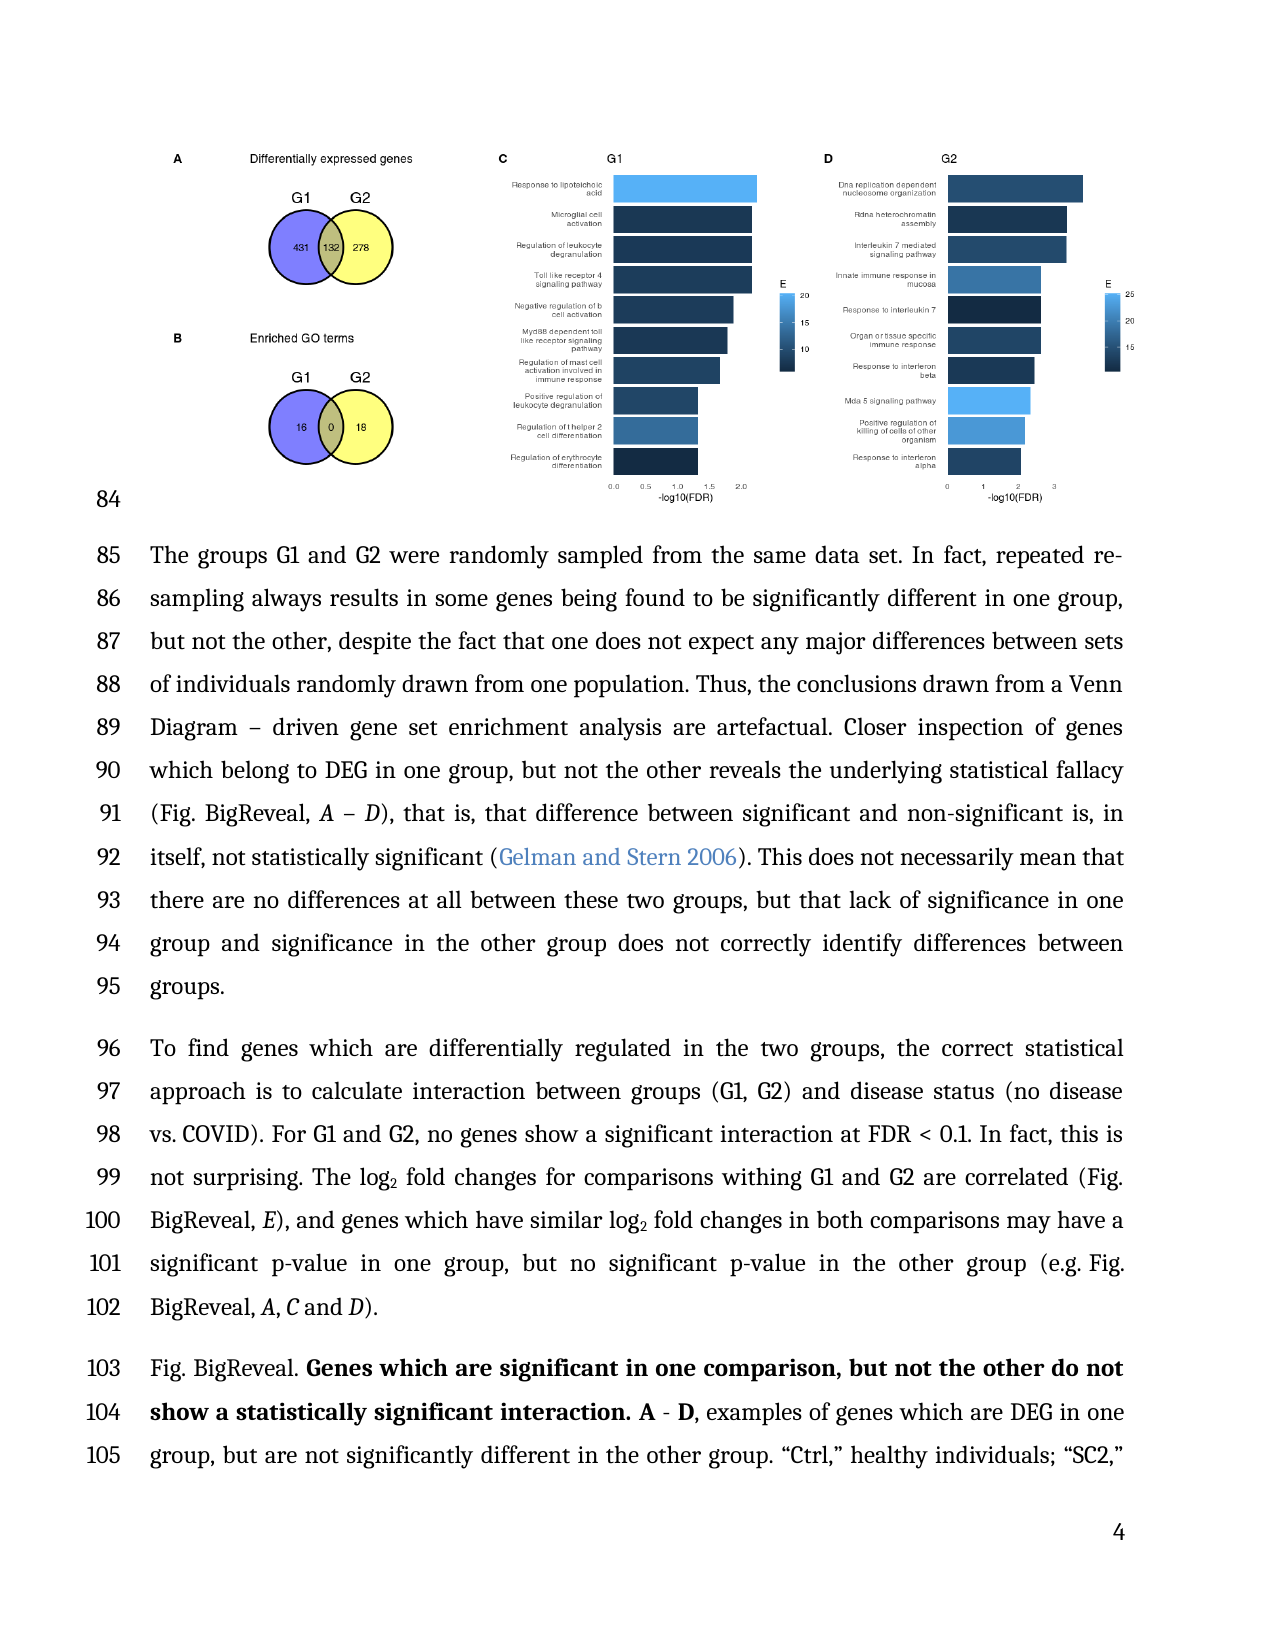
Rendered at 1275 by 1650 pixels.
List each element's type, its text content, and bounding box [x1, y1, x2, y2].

text The groups G1 and G2 were randomly sampled from the same data set. In fact, repeated re-sampling always results in some genes being found to be significantly different in one group, but not the other, despite the fact that one does not expect any major differences between sets of individuals randomly drawn from one population. Thus, the conclusions drawn from a Venn Diagram – driven gene set enrichment analysis are artefactual. Closer inspection of genes which belong to DEG in one group, but not the other reveals the underlying statistical fallacy (Fig. BigReveal, A – D), that is, that difference between significant and non-significant is, in itself, not statistically significant (Gelman and Stern 2006). This does not necessarily mean that there are no differences at all between these two groups, but that lack of significance in one group and significance in the other group does not correctly identify differences between groups. [150, 541, 1125, 1001]
text To find genes which are differentially regulated in the two groups, the correct statistical approach is to calculate interaction between groups (G1, G2) and disease status (no disease vs. COVID). For G1 and G2, no genes show a significant interaction at FDR < 0.1. In fact, this is not surprising. The log2 fold changes for comparisons withing G1 and G2 are correlated (Fig. BigReveal, E), and genes which have similar log2 fold changes in both comparisons may have a significant p-value in one group, but no significant p-value in the other group (e.g. Fig. BigReveal, A, C and D). [150, 1034, 1125, 1321]
picture [168, 150, 1144, 508]
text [150, 1354, 1125, 1469]
